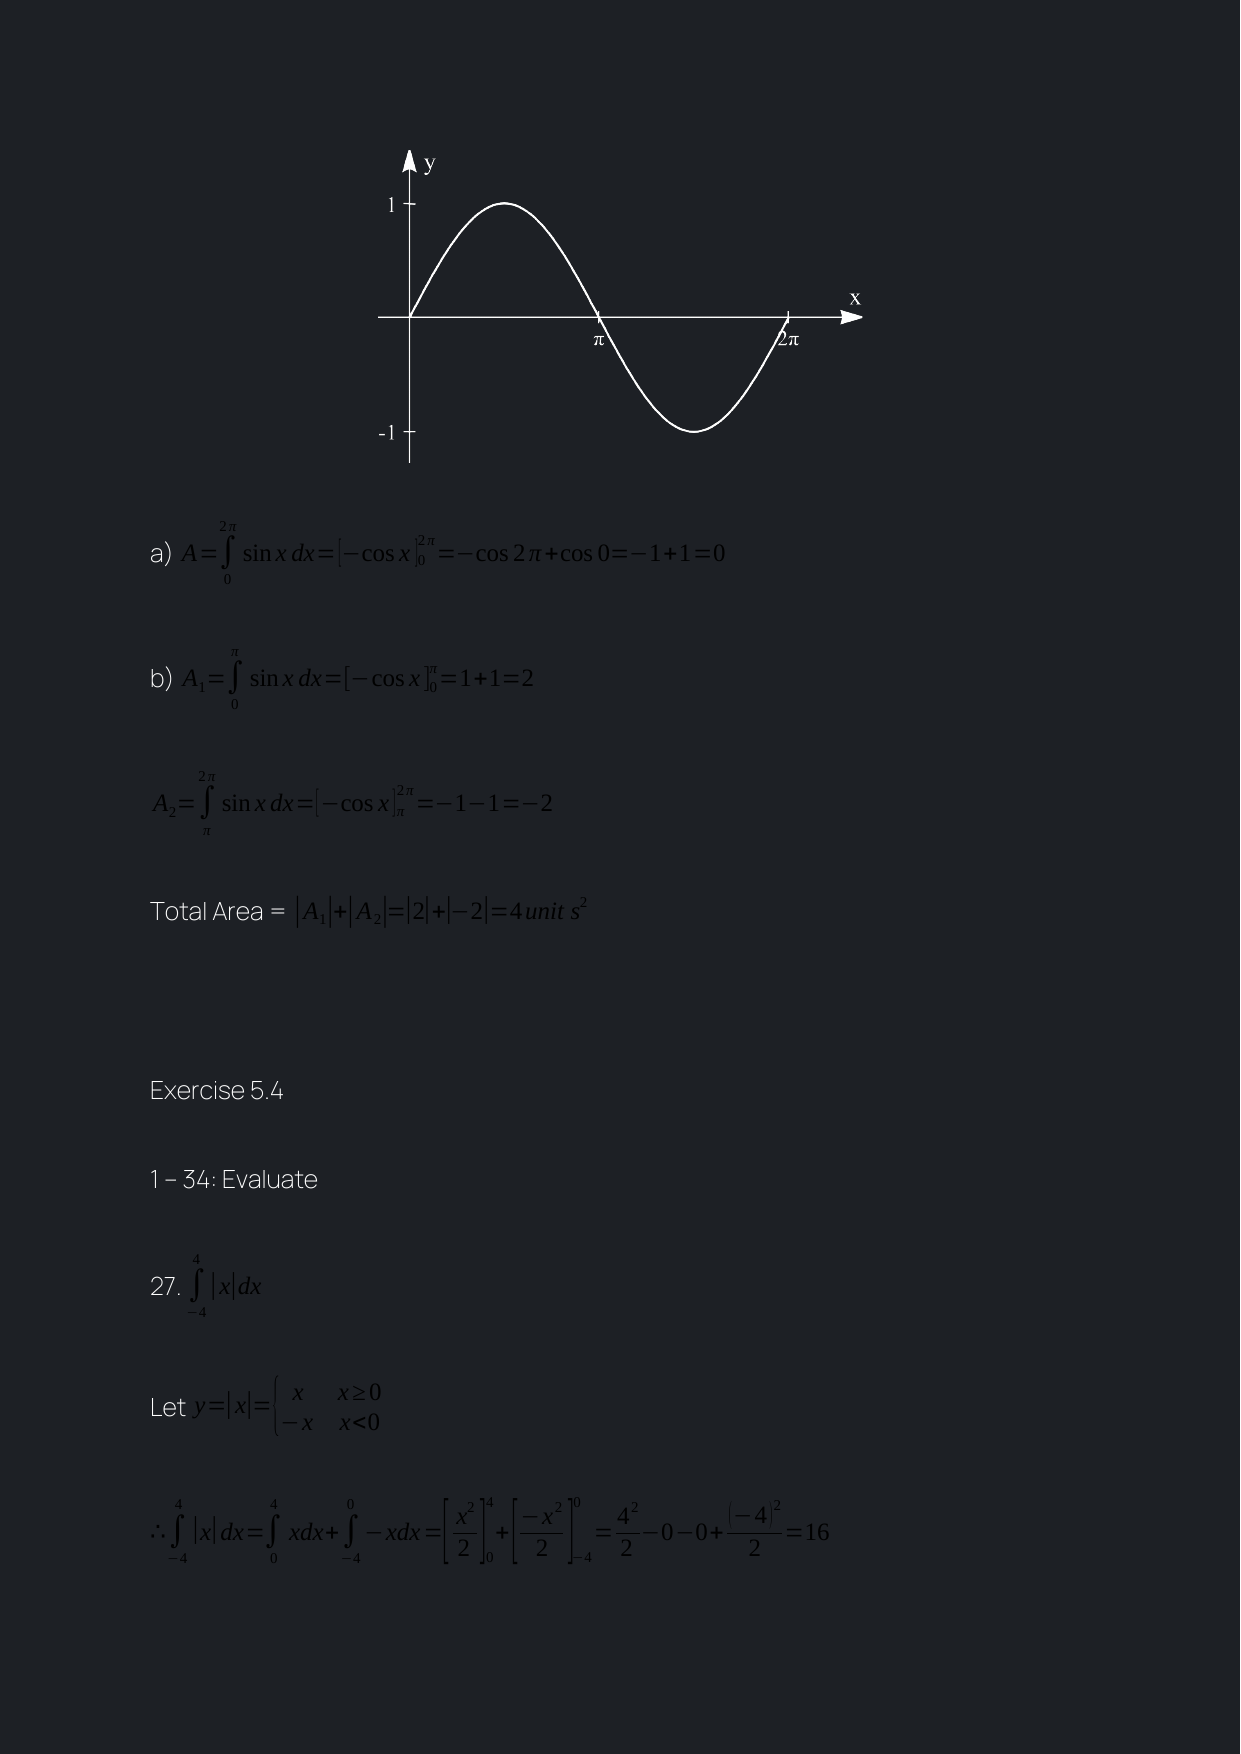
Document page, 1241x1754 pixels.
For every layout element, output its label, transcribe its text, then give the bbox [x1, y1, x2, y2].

text 1 – 34: Evaluate [150, 1162, 1090, 1196]
text b) [150, 642, 1090, 713]
picture [378, 150, 863, 463]
text a) [150, 517, 1090, 588]
text Exercise 5.4 [150, 1073, 1090, 1107]
text 27. [150, 1250, 1090, 1321]
text Let [150, 1376, 1090, 1439]
text Total Area = [150, 893, 1090, 929]
